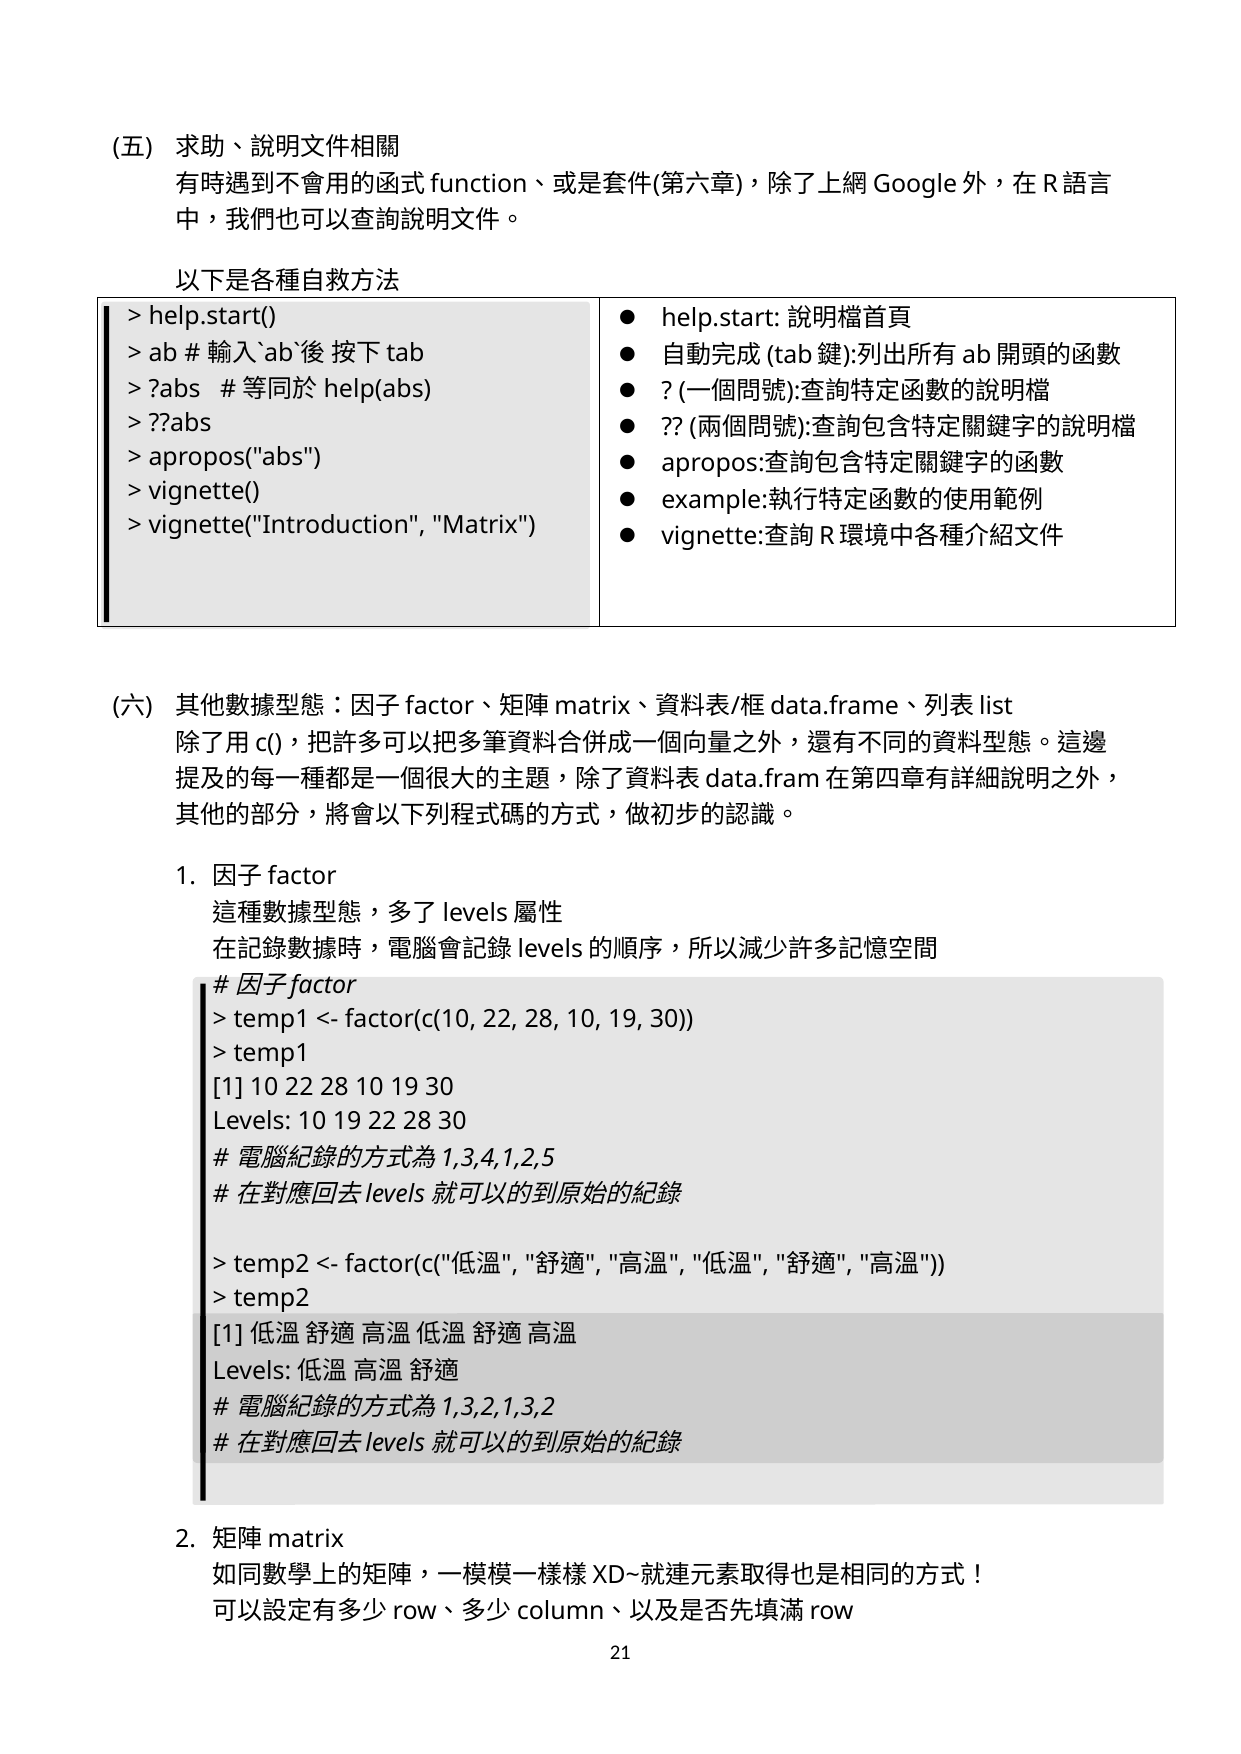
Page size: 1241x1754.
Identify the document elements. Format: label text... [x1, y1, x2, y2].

list 求助、說明文件相關 [112, 127, 1128, 163]
list 這種數據型態，多了levels屬性 [212, 892, 1128, 928]
list > temp2 <- factor(c("低溫", "舒適", "高溫", "低溫", "舒適", "高溫")) [212, 1244, 1128, 1280]
list [1] 低溫 舒適 高溫 低溫 舒適 高溫 [212, 1314, 1128, 1350]
list 如同數學上的矩陣，一模模一樣樣XD~就連元素取得也是相同的方式！ [212, 1554, 1128, 1591]
list Levels: 10 19 22 28 30 [212, 1103, 1128, 1137]
list # 在對應回去levels就可以的到原始的紀錄 [212, 1423, 1128, 1459]
list 矩陣matrix [175, 1518, 1128, 1554]
list 因子factor [175, 856, 1128, 892]
list > temp1 <- factor(c(10, 22, 28, 10, 19, 30)) [212, 1001, 1128, 1035]
list 可以設定有多少row、多少column、以及是否先填滿row [212, 1591, 1128, 1627]
list > temp1 [212, 1035, 1128, 1069]
list 有時遇到不會用的函式function、或是套件(第六章)，除了上網Google外，在R語言中，我們也可以查詢說明文件。 [175, 163, 1128, 236]
list # 在對應回去levels就可以的到原始的紀錄 [212, 1173, 1128, 1209]
table_header help.start: 說明檔首頁 自動完成 (tab鍵):列出所有ab開頭的函數 ? (一個問號):查詢特定函數的說明檔 ?? (兩個問號):查詢包含特定關鍵字的說明檔 apropos:查詢包含特定關鍵字的函數 example:執行特定函數的使用範例 vignette:查詢R環境中各種介紹文件 [600, 298, 1175, 626]
list # 因子factor [212, 964, 1128, 1001]
list 除了用c()，把許多可以把多筆資料合併成一個向量之外，還有不同的資料型態。這邊提及的每一種都是一個很大的主題，除了資料表data.fram在第四章有詳細說明之外，其他的部分，將會以下列程式碼的方式，做初步的認識。 [175, 722, 1128, 831]
list 其他數據型態：因子factor、矩陣matrix、資料表/框data.frame、列表list [112, 686, 1128, 722]
list Levels: 低溫 高溫 舒適 [212, 1350, 1128, 1386]
list # 電腦紀錄的方式為1,3,2,1,3,2 [212, 1386, 1128, 1423]
list 在記錄數據時，電腦會記錄levels的順序，所以減少許多記憶空間 [212, 928, 1128, 964]
list # 電腦紀錄的方式為1,3,4,1,2,5 [212, 1137, 1128, 1173]
table_header > help.start() > ab # 輸入`ab`後 按下tab > ?abs # 等同於 help(abs) > ??abs > apropos("abs") > vignette() > vignette("Introduction", "Matrix") [98, 298, 599, 626]
list > temp2 [212, 1280, 1128, 1314]
list [1] 10 22 28 10 19 30 [212, 1069, 1128, 1103]
list 以下是各種自救方法 [175, 261, 1128, 297]
